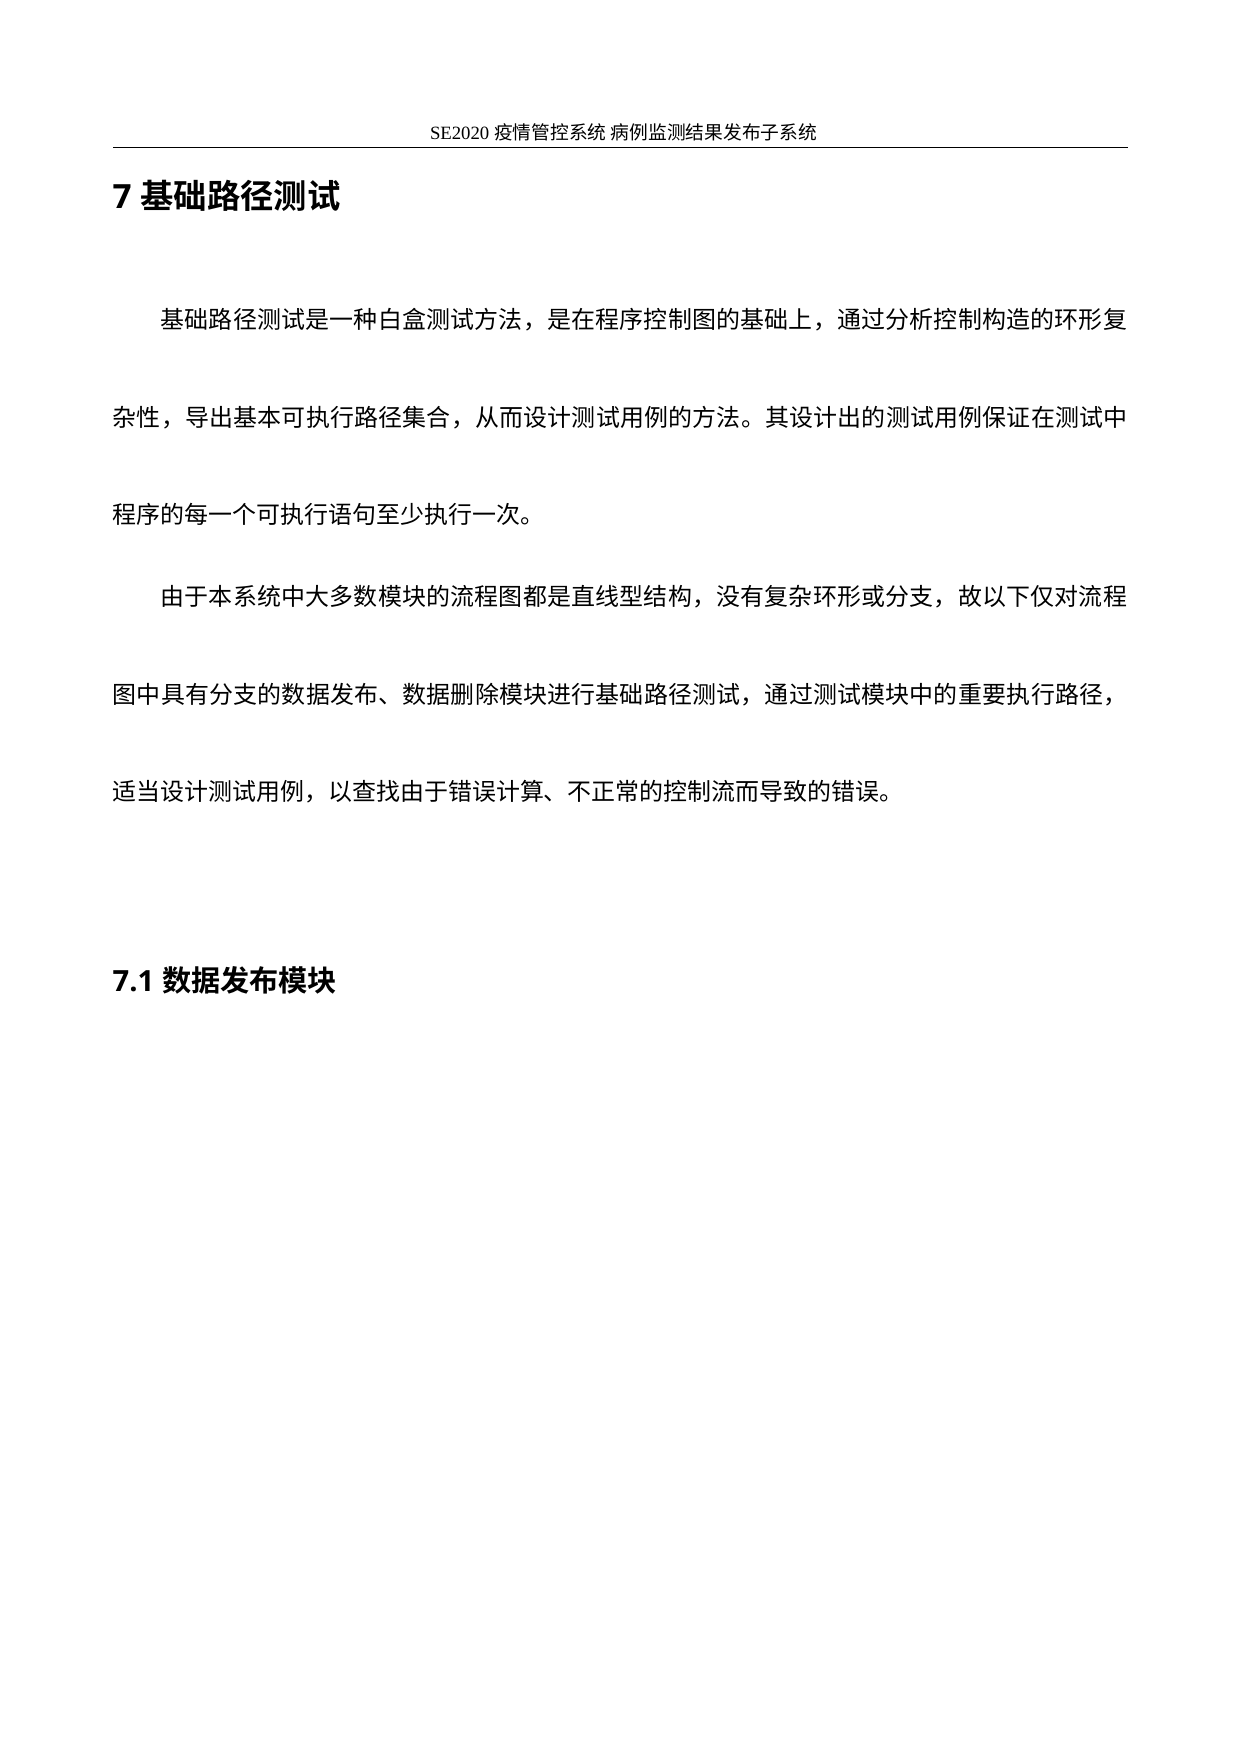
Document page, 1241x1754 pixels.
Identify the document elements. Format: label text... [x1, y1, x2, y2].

title 7.1 数据发布模块 [112, 946, 1128, 1011]
text 由于本系统中大多数模块的流程图都是直线型结构，没有复杂环形或分支，故以下仅对流程图中具有分支的数据发布、数据删除模块进行基础路径测试，通过测试模块中的重要执行路径，适当设计测试用例，以查找由于错误计算、不正常的控制流而导致的错误。 [112, 563, 1128, 823]
text 基础路径测试是一种白盒测试方法，是在程序控制图的基础上，通过分析控制构造的环形复杂性，导出基本可执行路径集合，从而设计测试用例的方法。其设计出的测试用例保证在测试中程序的每一个可执行语句至少执行一次。 [112, 286, 1128, 546]
subtitle 7 基础路径测试 [112, 162, 1128, 227]
